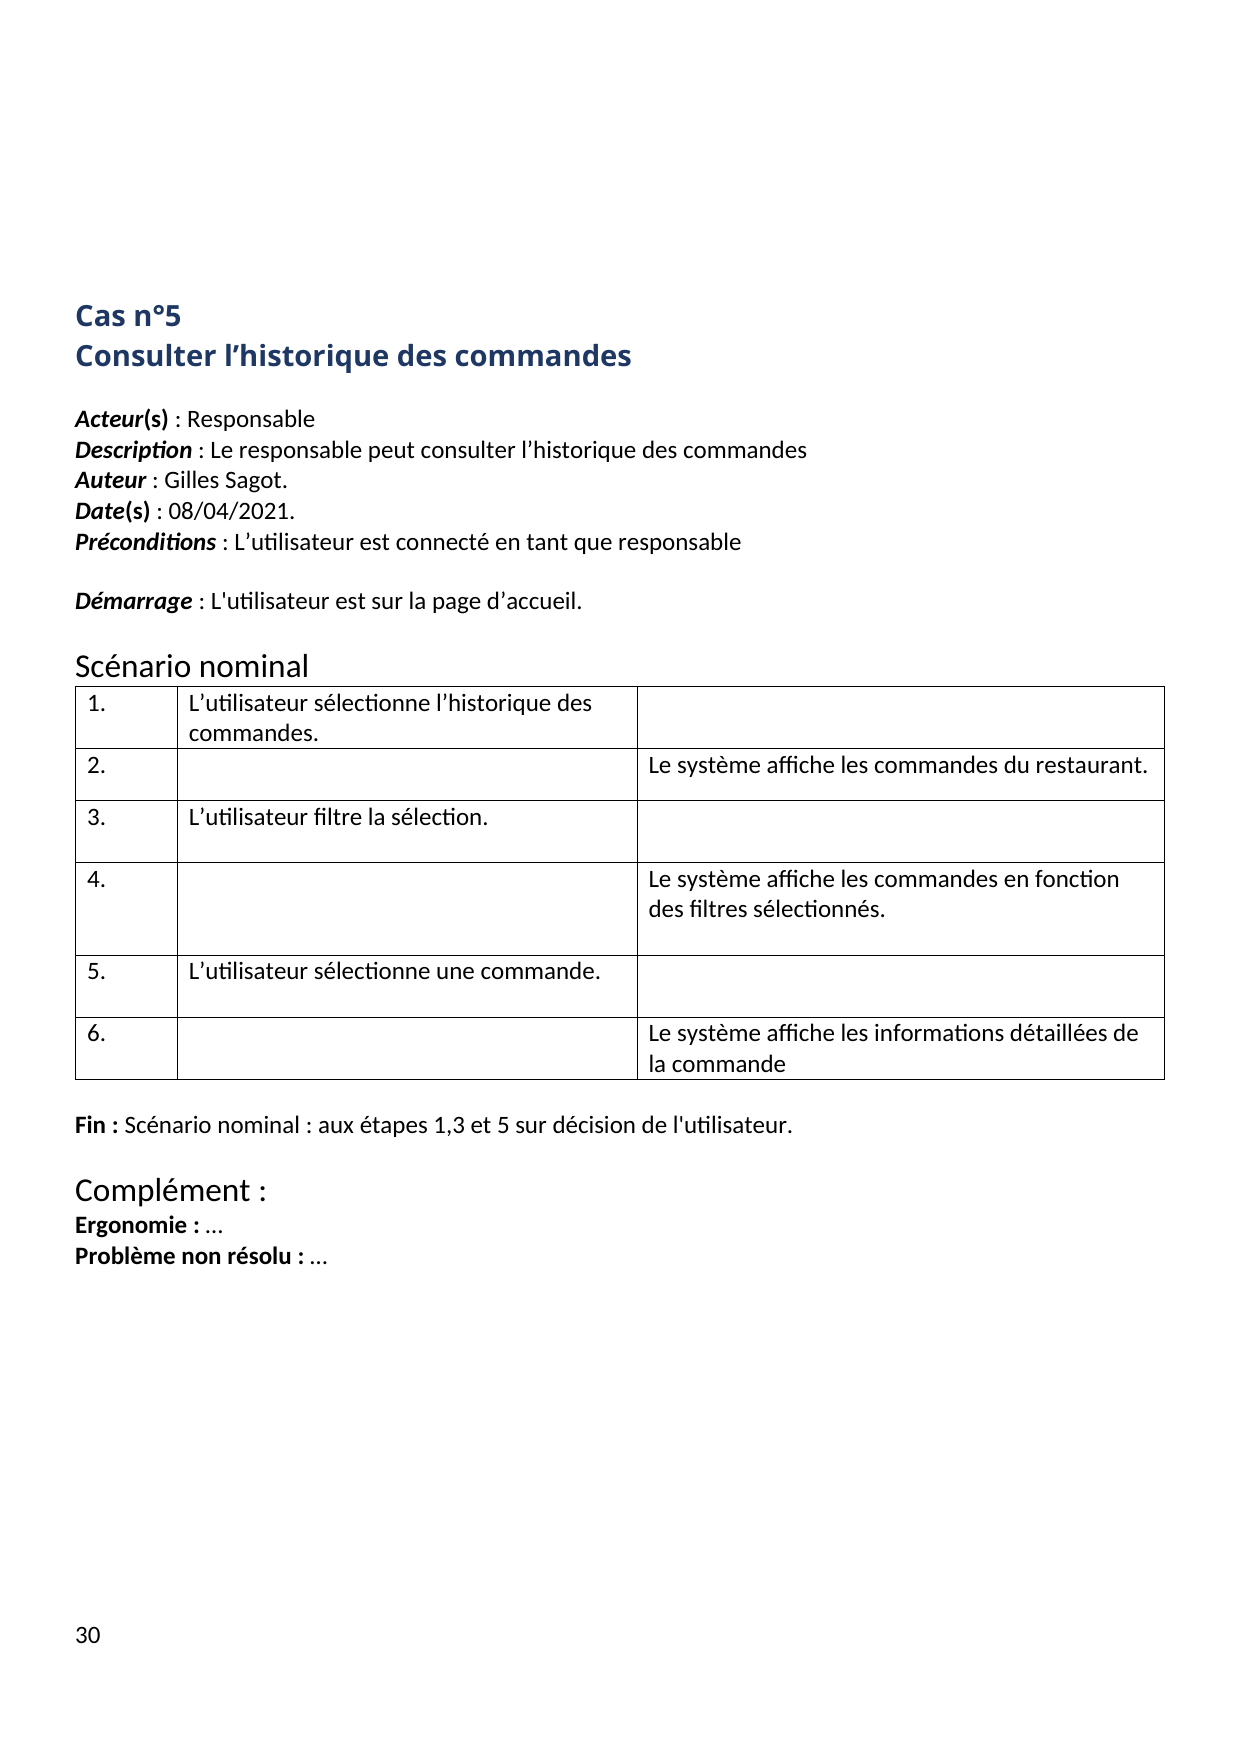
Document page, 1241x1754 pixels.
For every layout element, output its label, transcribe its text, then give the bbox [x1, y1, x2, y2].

table_cell L’utilisateur filtre la sélection. [178, 801, 637, 862]
text Auteur : Gilles Sagot. Date(s) : 08/04/2021. Préconditions : L’utilisateur est connecté en tant que responsable [75, 465, 1165, 556]
text Fin : Scénario nominal : aux étapes 1,3 et 5 sur décision de l'utilisateur. [75, 1109, 1165, 1139]
table_cell 6. [76, 1018, 177, 1079]
table_cell [178, 863, 637, 954]
table_cell Le système affiche les commandes du restaurant. [638, 749, 1164, 800]
table_cell 3. [76, 801, 177, 862]
table_header L’utilisateur sélectionne l’historique des commandes. [178, 687, 637, 748]
table_cell Le système affiche les commandes en fonction des filtres sélectionnés. [638, 863, 1164, 954]
text Acteur(s) : Responsable [75, 404, 1165, 434]
table_header 1. [76, 687, 177, 748]
table_cell [178, 749, 637, 800]
table_cell [638, 801, 1164, 862]
table_cell Le système affiche les informations détaillées de la commande [638, 1018, 1164, 1079]
text Complément : [75, 1168, 1165, 1209]
table_header [638, 687, 1164, 748]
table_cell 2. [76, 749, 177, 800]
text Description : Le responsable peut consulter l’historique des commandes [75, 434, 1165, 465]
table_cell [178, 1018, 637, 1079]
text Démarrage : L'utilisateur est sur la page d’accueil. [75, 585, 1165, 616]
text Ergonomie : … [75, 1209, 1165, 1240]
table_cell [638, 956, 1164, 1017]
table_cell L’utilisateur sélectionne une commande. [178, 956, 637, 1017]
text Problème non résolu : … [75, 1240, 1165, 1270]
table_cell 5. [76, 956, 177, 1017]
subtitle Cas n°5 Consulter l’historique des commandes [75, 296, 1165, 375]
table_cell 4. [76, 863, 177, 954]
text Scénario nominal [75, 645, 1165, 686]
